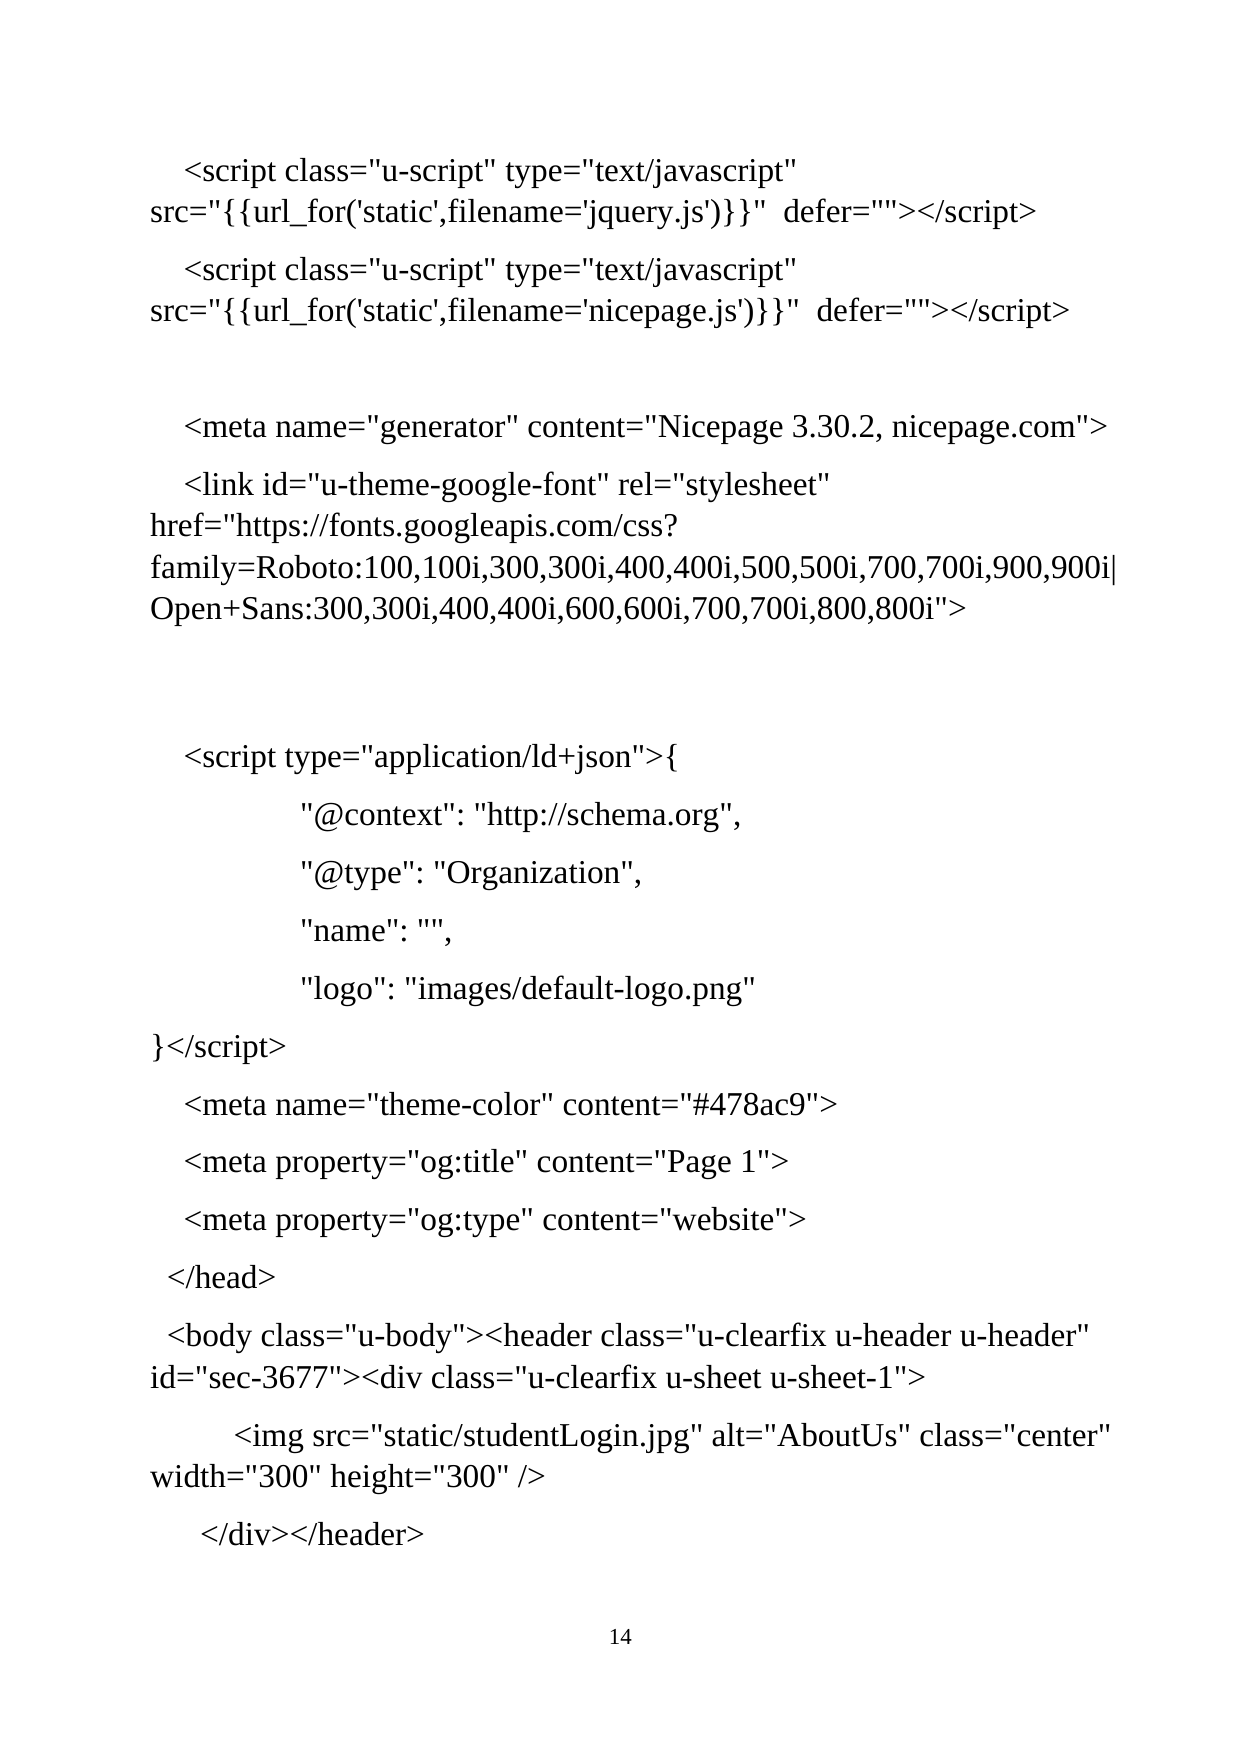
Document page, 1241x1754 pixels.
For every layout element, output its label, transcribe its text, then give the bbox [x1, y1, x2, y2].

text <script type="application/ld+json">{ [150, 736, 1170, 775]
text "@context": "http://schema.org", [150, 794, 1170, 833]
text <img src="static/studentLogin.jpg" alt="AboutUs" class="center" width="300" height="300" /> [150, 1415, 1170, 1494]
text "name": "", [150, 910, 1170, 948]
text <script class="u-script" type="text/javascript" src="{{url_for('static',filename='jquery.js')}}" defer=""></script> [150, 150, 1170, 230]
text </div></header> [150, 1514, 1170, 1552]
text "@type": "Organization", [150, 852, 1170, 891]
text <script class="u-script" type="text/javascript" src="{{url_for('static',filename='nicepage.js')}}" defer=""></script> [150, 249, 1170, 329]
text <meta property="og:title" content="Page 1"> [150, 1142, 1170, 1180]
text <meta name="theme-color" content="#478ac9"> [150, 1084, 1170, 1122]
text "logo": "images/default-logo.png" [150, 968, 1170, 1006]
text <body class="u-body"><header class="u-clearfix u-header u-header" id="sec-3677"><div class="u-clearfix u-sheet u-sheet-1"> [150, 1316, 1170, 1395]
text </head> [150, 1258, 1170, 1296]
text }</script> [150, 1026, 1170, 1064]
text <meta property="og:type" content="website"> [150, 1200, 1170, 1238]
text <meta name="generator" content="Nicepage 3.30.2, nicepage.com"> [150, 406, 1170, 445]
text <link id="u-theme-google-font" rel="stylesheet" href="https://fonts.googleapis.com/css?family=Roboto:100,100i,300,300i,400,400i,500,500i,700,700i,900,900i|Open+Sans:300,300i,400,400i,600,600i,700,700i,800,800i"> [150, 464, 1170, 627]
